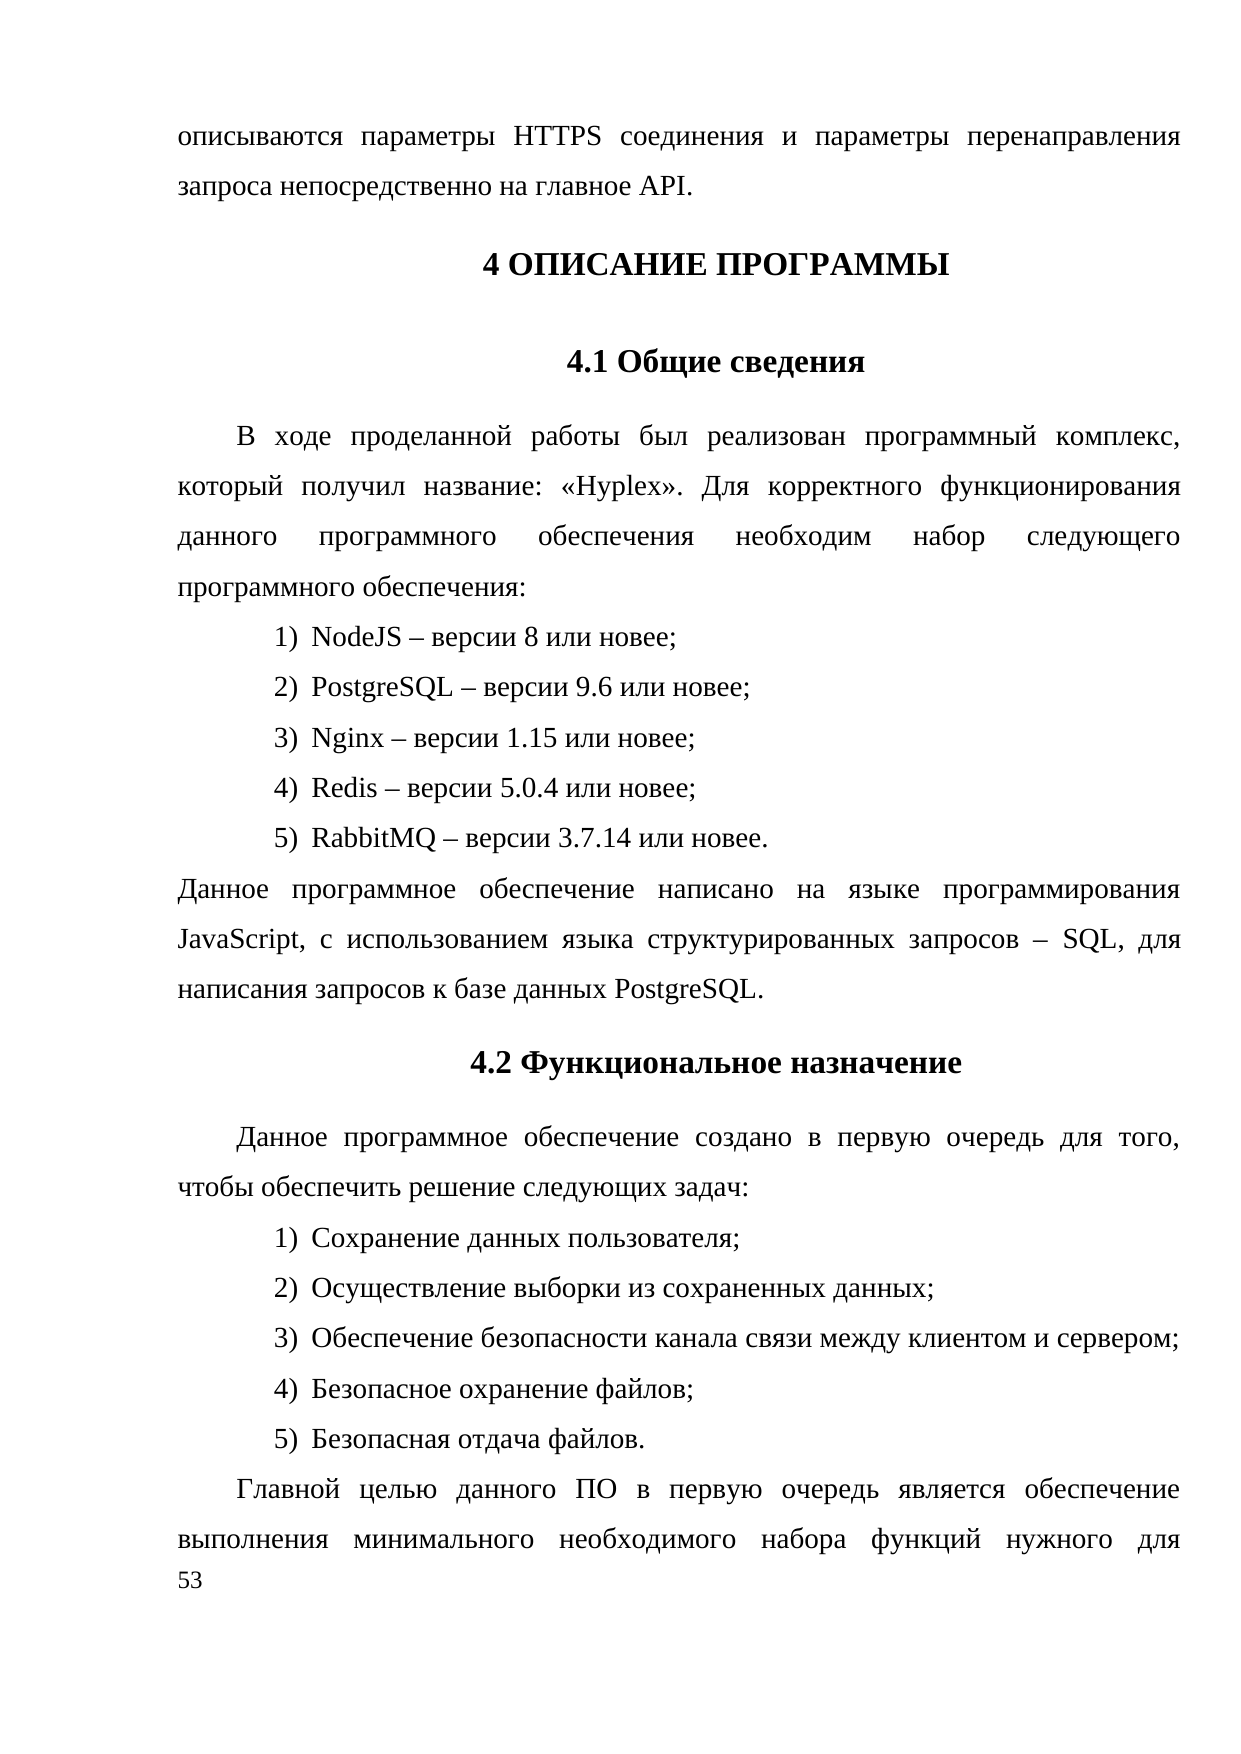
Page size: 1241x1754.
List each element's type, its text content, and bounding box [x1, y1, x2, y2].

list Безопасная отдача файлов. [274, 1421, 1181, 1454]
subtitle 4.2 Функциональное назначение [251, 1042, 1181, 1081]
text Данное программное обеспечение создано в первую очередь для того, чтобы обеспечить решение следующих задач: [177, 1119, 1181, 1203]
list Redis – версии 5.0.4 или новее; [274, 770, 1181, 804]
subtitle 4 ОПИСАНИЕ ПРОГРАММЫ [251, 244, 1181, 282]
text В ходе проделанной работы был реализован программный комплекс, который получил название: «Hyplex». Для корректного функционирования данного программного обеспечения необходим набор следующего программного обеспечения: [177, 418, 1181, 602]
list Обеспечение безопасности канала связи между клиентом и сервером; [274, 1320, 1181, 1354]
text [177, 118, 1181, 202]
text Данное программное обеспечение написано на языке программирования JavaScript, с использованием языка структурированных запросов – SQL, для написания запросов к базе данных PostgreSQL. [177, 871, 1181, 1005]
list Осуществление выборки из сохраненных данных; [274, 1270, 1181, 1304]
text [177, 1471, 1181, 1555]
list RabbitMQ – версии 3.7.14 или новее. [274, 820, 1181, 854]
list Безопасное охранение файлов; [274, 1371, 1181, 1404]
list Сохранение данных пользователя; [274, 1220, 1181, 1253]
list NodeJS – версии 8 или новее; [274, 619, 1181, 653]
list PostgreSQL – версии 9.6 или новее; [274, 669, 1181, 703]
list Nginx – версии 1.15 или новее; [274, 720, 1181, 753]
subtitle 4.1 Общие сведения [251, 341, 1181, 379]
